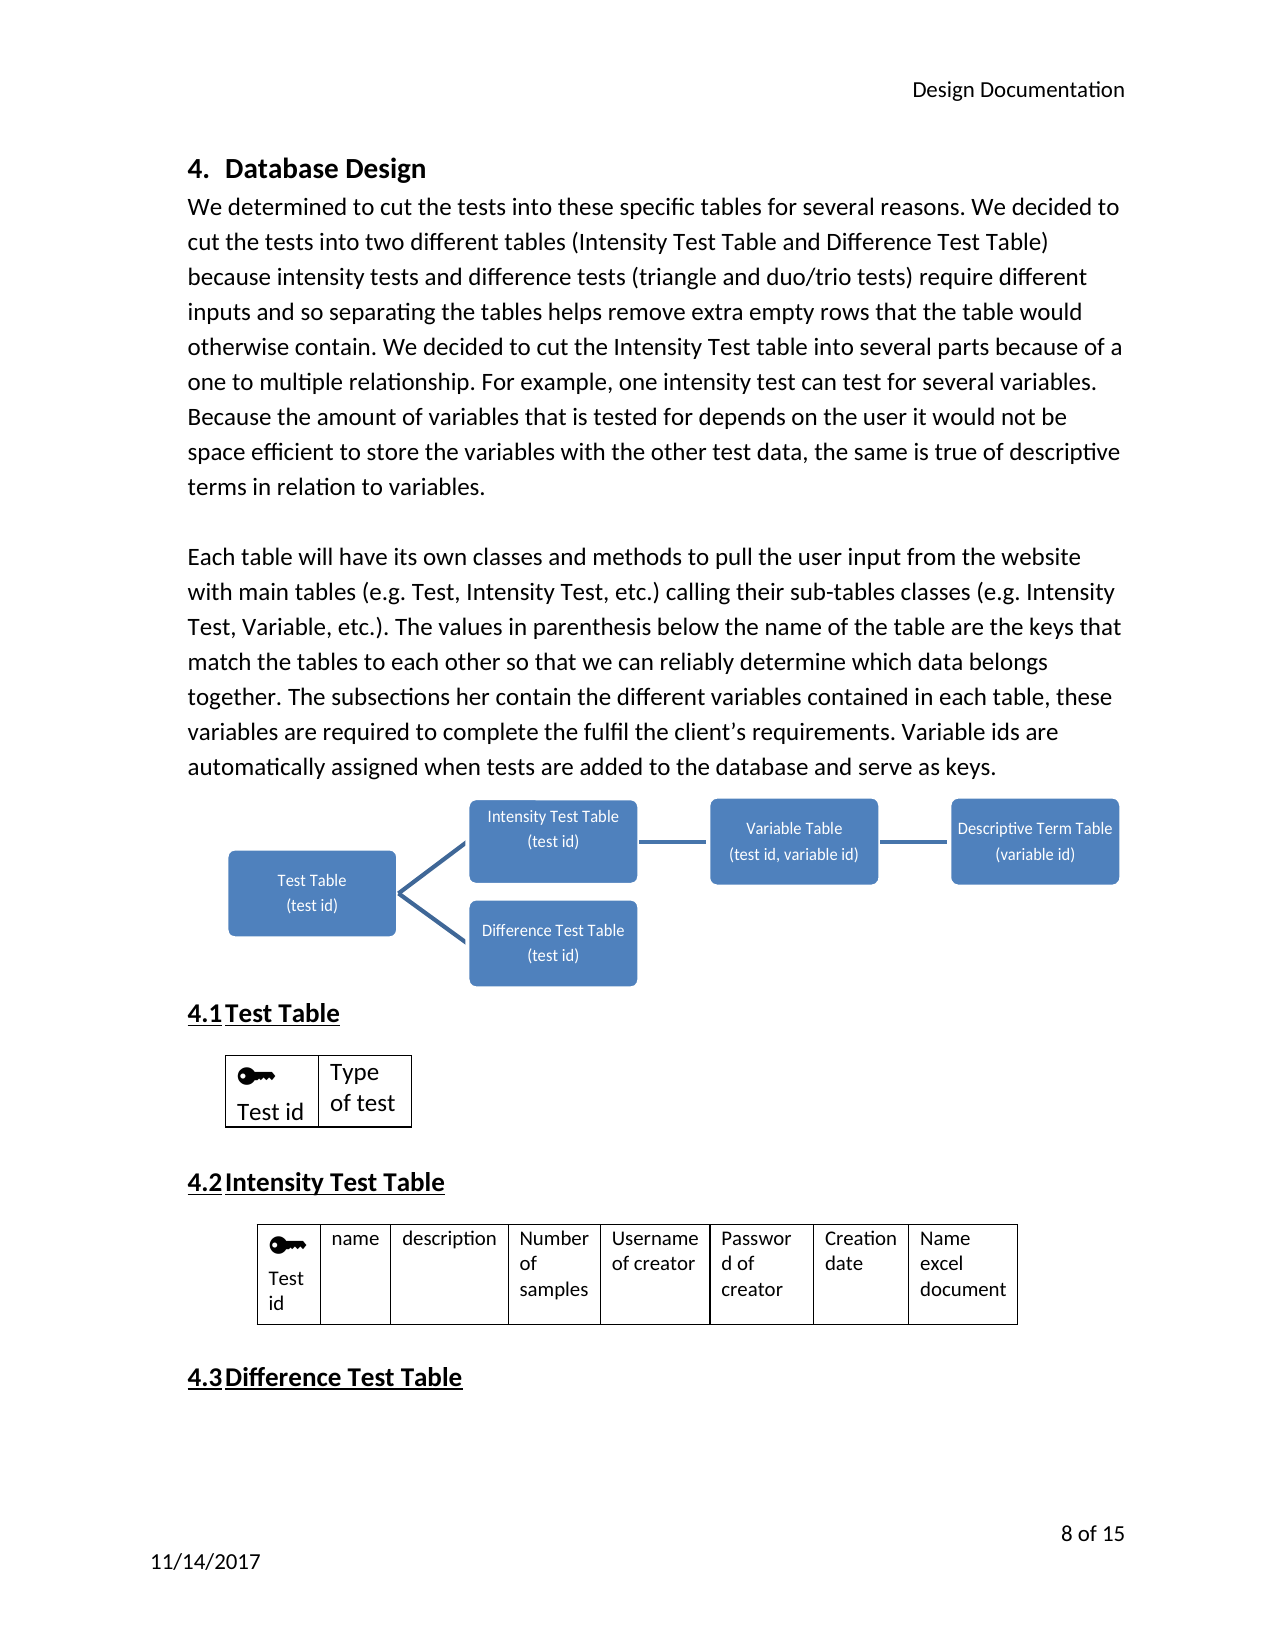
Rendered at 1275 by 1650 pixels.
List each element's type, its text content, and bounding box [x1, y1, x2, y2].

list Database Design [187, 150, 1125, 186]
picture [236, 1056, 277, 1096]
list We determined to cut the tests into these specific tables for several reasons. We decided to cut the tests into two different tables (Intensity Test Table and Difference Test Table) because intensity tests and difference tests (triangle and duo/trio tests) require different inputs and so separating the tables helps remove extra empty rows that the table would otherwise contain. We decided to cut the Intensity Test table into several parts because of a one to multiple relationship. For example, one intensity test can test for several variables. Because the amount of variables that is tested for depends on the user it would not be space efficient to store the variables with the other test data, the same is true of descriptive terms in relation to variables. [187, 191, 1125, 501]
table_header Number of samples [509, 1225, 600, 1324]
table_header Test id [226, 1056, 318, 1126]
list Difference Test Table [187, 1360, 1125, 1393]
picture [268, 1225, 308, 1265]
table_header Password of creator [711, 1225, 813, 1324]
table_header Test id [258, 1225, 320, 1324]
list Intensity Test Table [187, 1165, 1125, 1198]
table_header Username of creator [601, 1225, 709, 1324]
table_header description [391, 1225, 508, 1324]
table_header Creation date [814, 1225, 908, 1324]
list Test Table [187, 997, 1125, 1029]
table_header Name excel document [909, 1225, 1017, 1324]
list Each table will have its own classes and methods to pull the user input from the website with main tables (e.g. Test, Intensity Test, etc.) calling their sub-tables classes (e.g. Intensity Test, Variable, etc.). The values in parenthesis below the name of the table are the keys that match the tables to each other so that we can reliably determine which data belongs together. The subsections her contain the different variables contained in each table, these variables are required to complete the fulfil the client’s requirements. Variable ids are automatically assigned when tests are added to the database and serve as keys. [187, 541, 1125, 781]
table_header Type of test [319, 1056, 411, 1126]
table_header name [321, 1225, 390, 1324]
